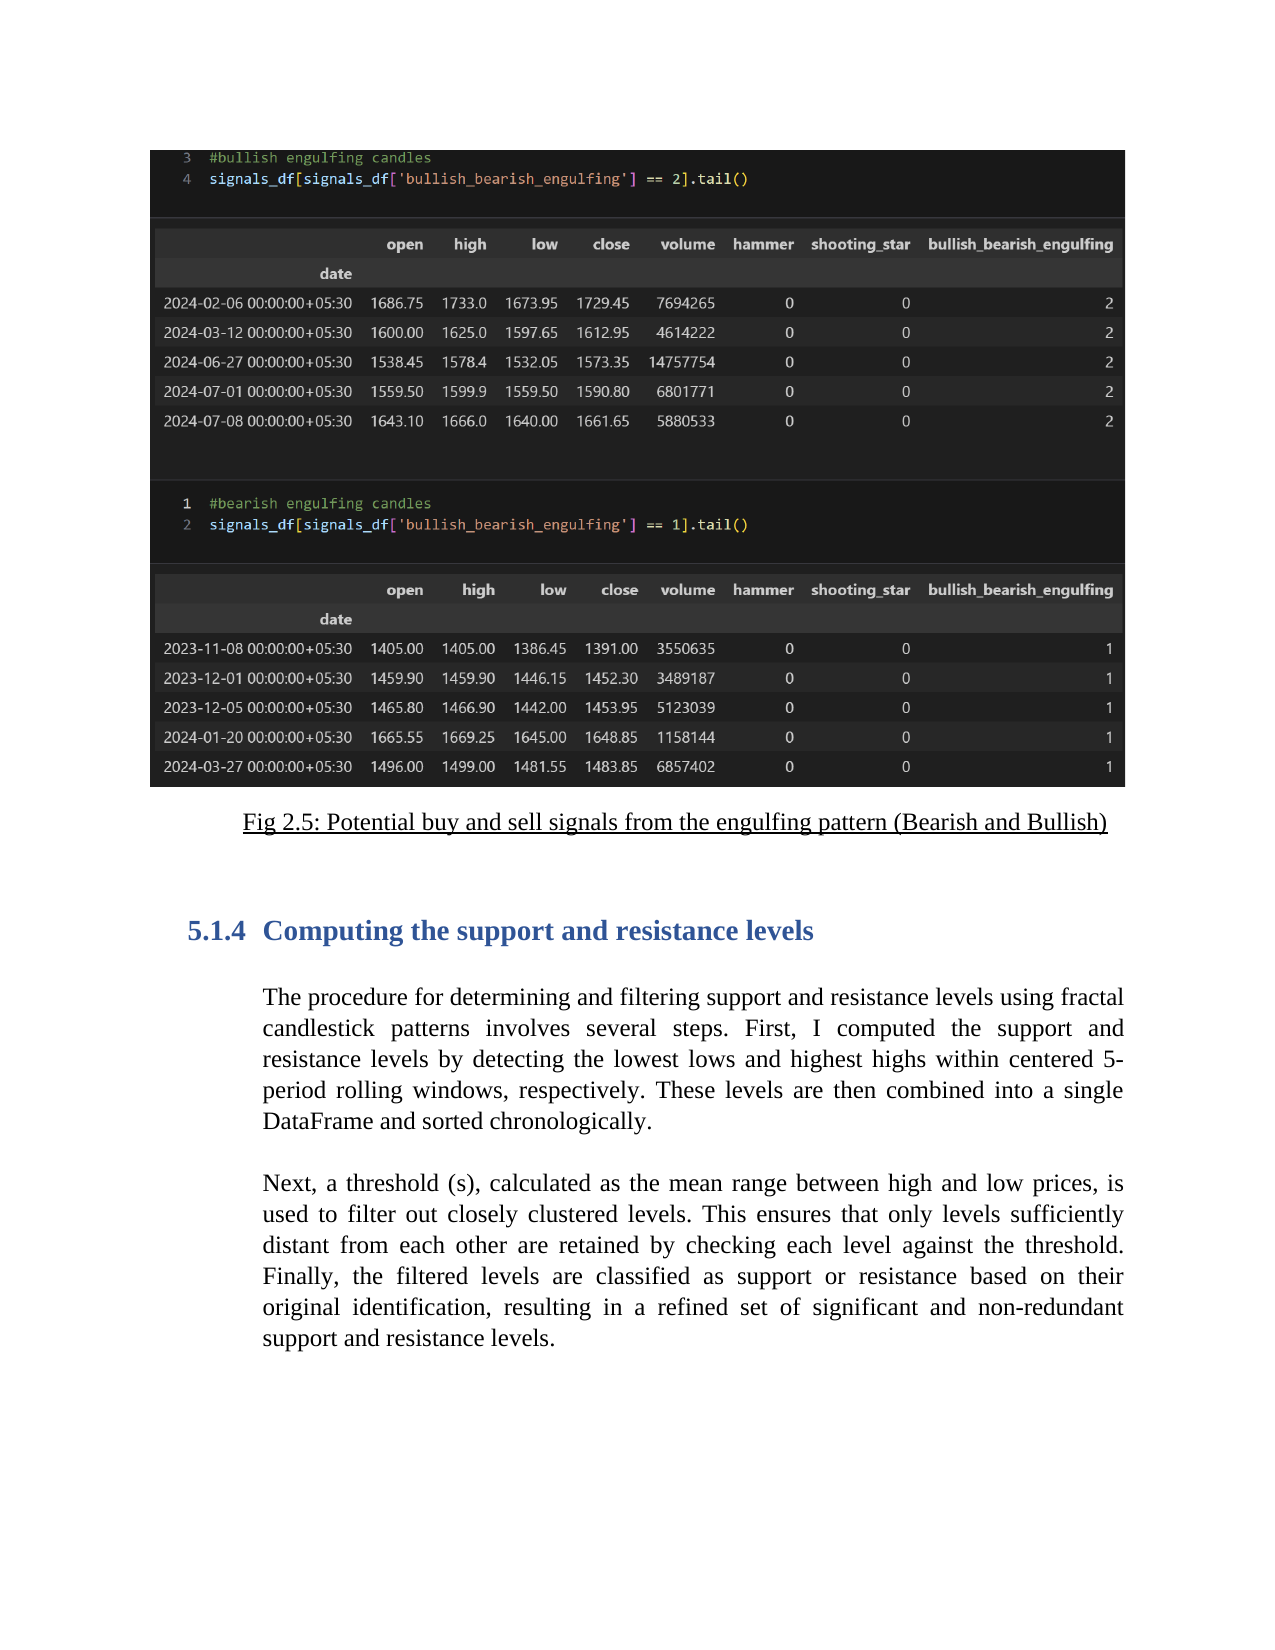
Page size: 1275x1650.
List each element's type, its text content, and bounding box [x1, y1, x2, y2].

subtitle Computing the support and resistance levels [187, 913, 1125, 946]
list The procedure for determining and filtering support and resistance levels using fractal candlestick patterns involves several steps. First, I computed the support and resistance levels by detecting the lowest lows and highest highs within centered 5-period rolling windows, respectively. These levels are then combined into a single DataFrame and sorted chronologically. [262, 982, 1125, 1135]
picture [150, 150, 1125, 787]
list Fig 2.5: Potential buy and sell signals from the engulfing pattern (Bearish and Bullish) [225, 807, 1125, 836]
list Next, a threshold (s), calculated as the mean range between high and low prices, is used to filter out closely clustered levels. This ensures that only levels sufficiently distant from each other are retained by checking each level against the threshold. Finally, the filtered levels are classified as support or resistance based on their original identification, resulting in a refined set of significant and non-redundant support and resistance levels. [262, 1168, 1125, 1352]
